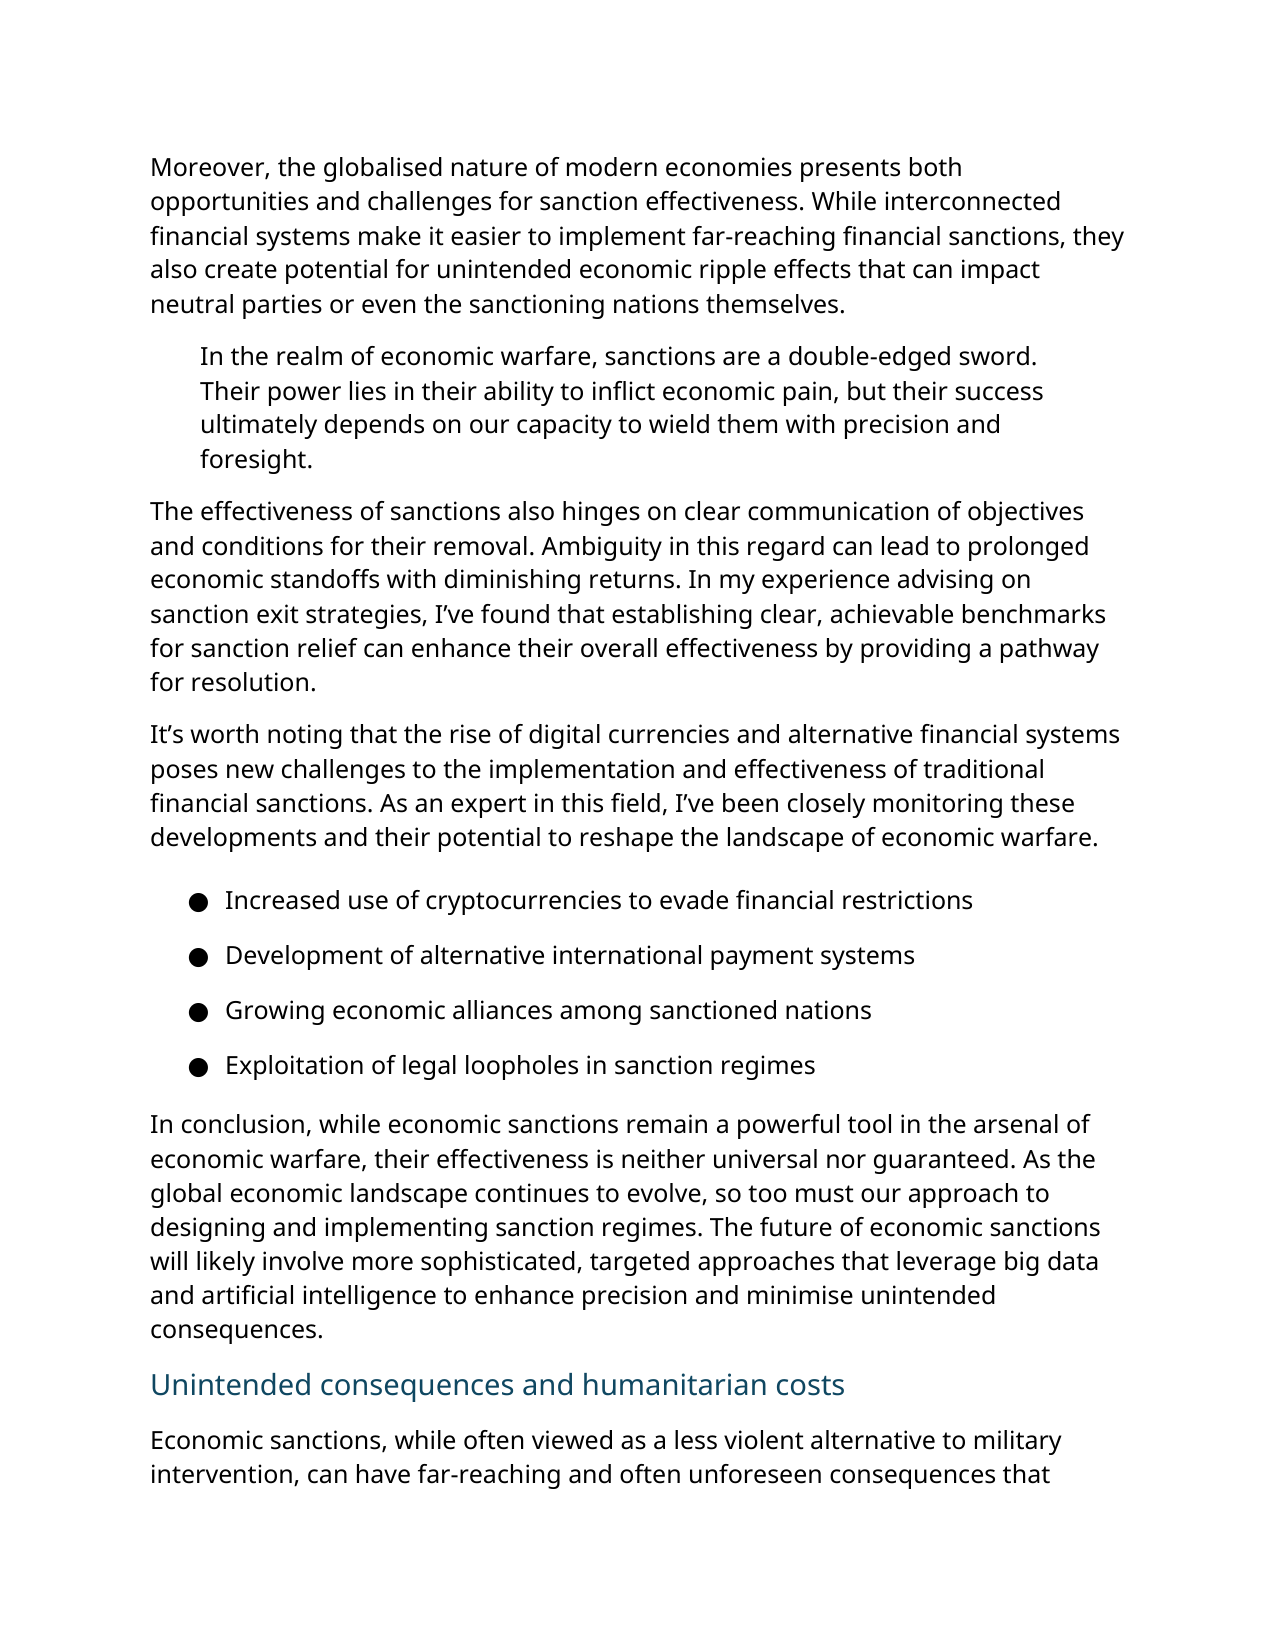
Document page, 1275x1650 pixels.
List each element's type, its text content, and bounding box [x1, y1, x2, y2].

subtitle Unintended consequences and humanitarian costs [150, 1364, 1125, 1404]
text Moreover, the globalised nature of modern economies presents both opportunities and challenges for sanction effectiveness. While interconnected financial systems make it easier to implement far-reaching financial sanctions, they also create potential for unintended economic ripple effects that can impact neutral parties or even the sanctioning nations themselves. [150, 150, 1125, 320]
text The effectiveness of sanctions also hinges on clear communication of objectives and conditions for their removal. Ambiguity in this regard can lead to prolonged economic standoffs with diminishing returns. In my experience advising on sanction exit strategies, I’ve found that establishing clear, achievable benchmarks for sanction relief can enhance their overall effectiveness by providing a pathway for resolution. [150, 494, 1125, 698]
list Increased use of cryptocurrencies to evade financial restrictions [187, 872, 1125, 923]
list Growing economic alliances among sanctioned nations [187, 982, 1125, 1033]
list Development of alternative international payment systems [187, 927, 1125, 978]
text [150, 1423, 1125, 1491]
text In the realm of economic warfare, sanctions are a double-edged sword. Their power lies in their ability to inflict economic pain, but their success ultimately depends on our capacity to wield them with precision and foresight. [200, 339, 1075, 475]
list Exploitation of legal loopholes in sanction regimes [187, 1037, 1125, 1088]
text In conclusion, while economic sanctions remain a powerful tool in the arsenal of economic warfare, their effectiveness is neither universal nor guaranteed. As the global economic landscape continues to evolve, so too must our approach to designing and implementing sanction regimes. The future of economic sanctions will likely involve more sophisticated, targeted approaches that leverage big data and artificial intelligence to enhance precision and minimise unintended consequences. [150, 1107, 1125, 1346]
text It’s worth noting that the rise of digital currencies and alternative financial systems poses new challenges to the implementation and effectiveness of traditional financial sanctions. As an expert in this field, I’ve been closely monitoring these developments and their potential to reshape the landscape of economic warfare. [150, 717, 1125, 853]
